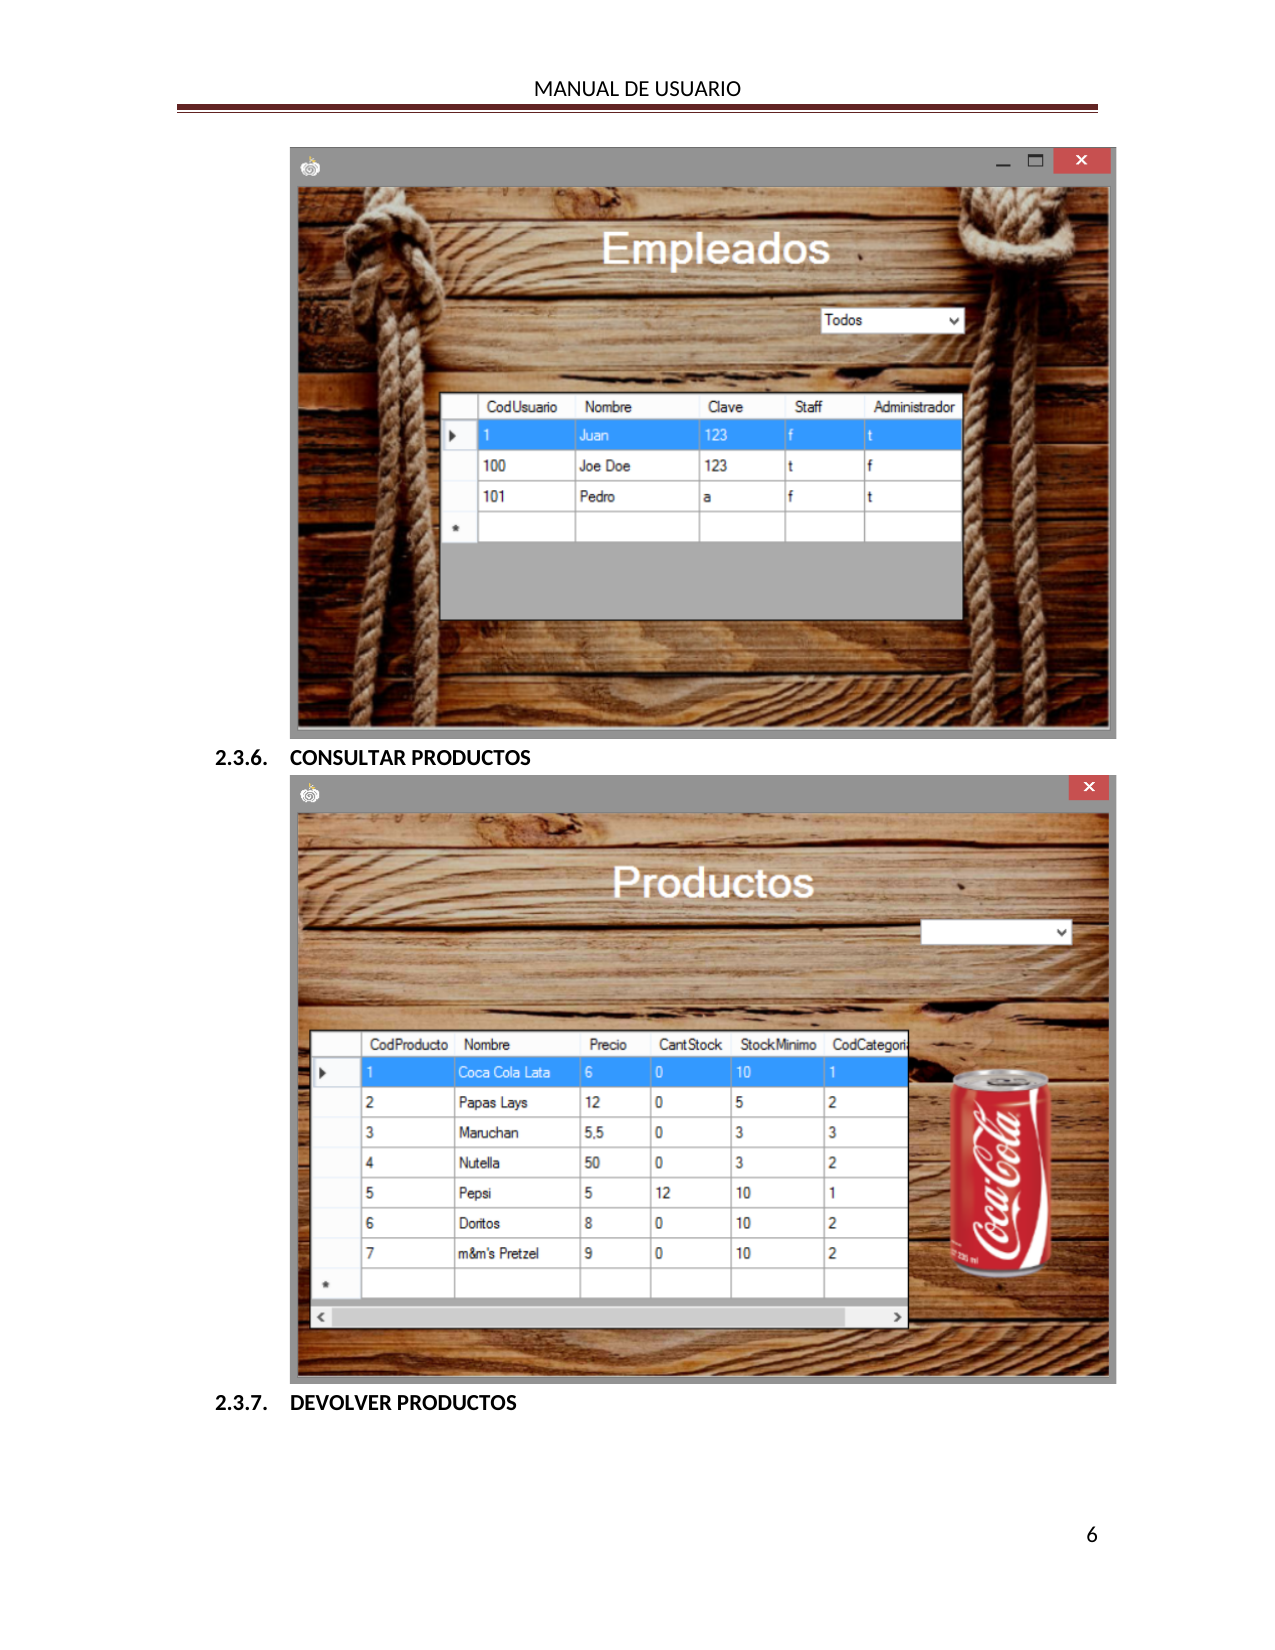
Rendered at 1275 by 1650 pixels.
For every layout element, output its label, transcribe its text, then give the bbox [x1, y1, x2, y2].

list DEVOLVER PRODUCTOS [215, 1388, 1098, 1416]
list CONSULTAR PRODUCTOS [215, 743, 1098, 771]
